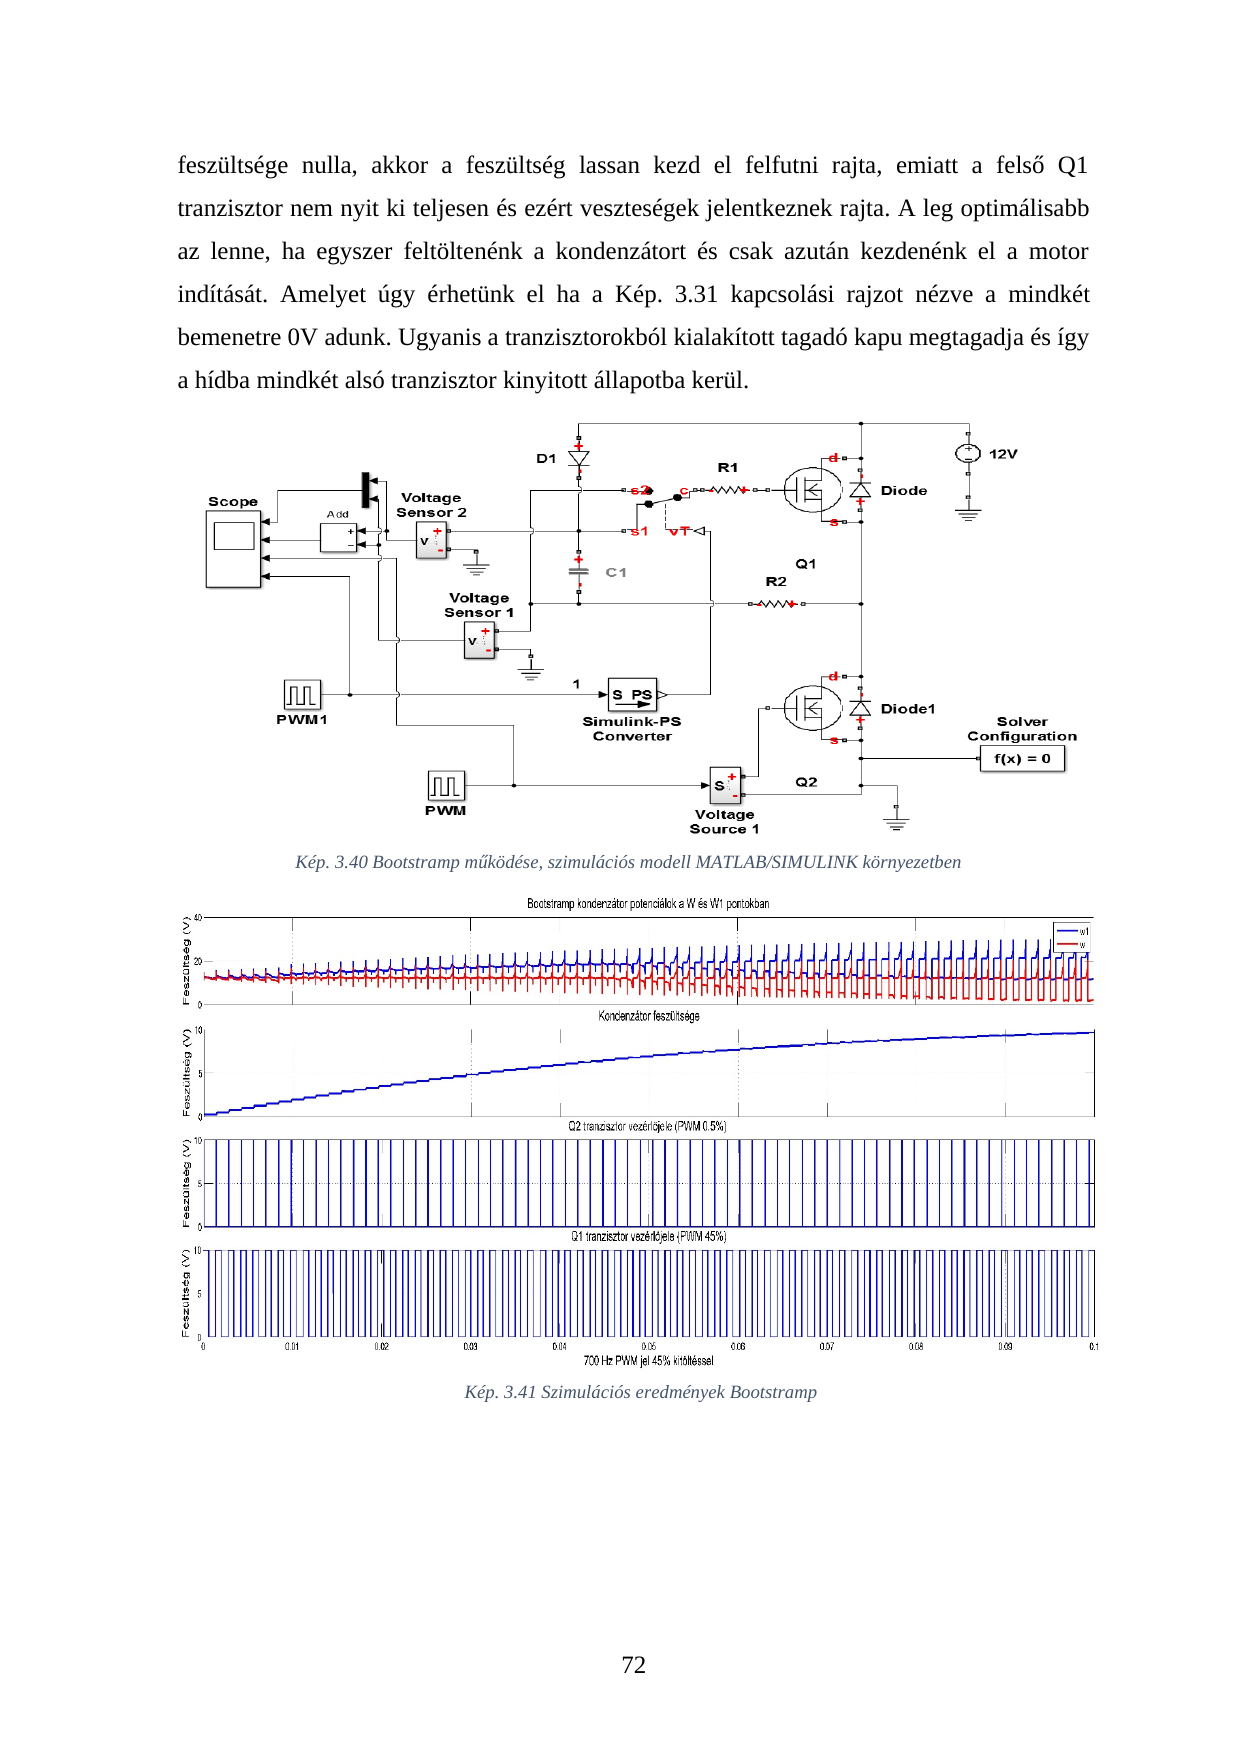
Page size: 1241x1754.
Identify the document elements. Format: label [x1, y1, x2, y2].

picture [177, 408, 1082, 844]
text [177, 150, 1090, 394]
picture [177, 897, 1106, 1373]
